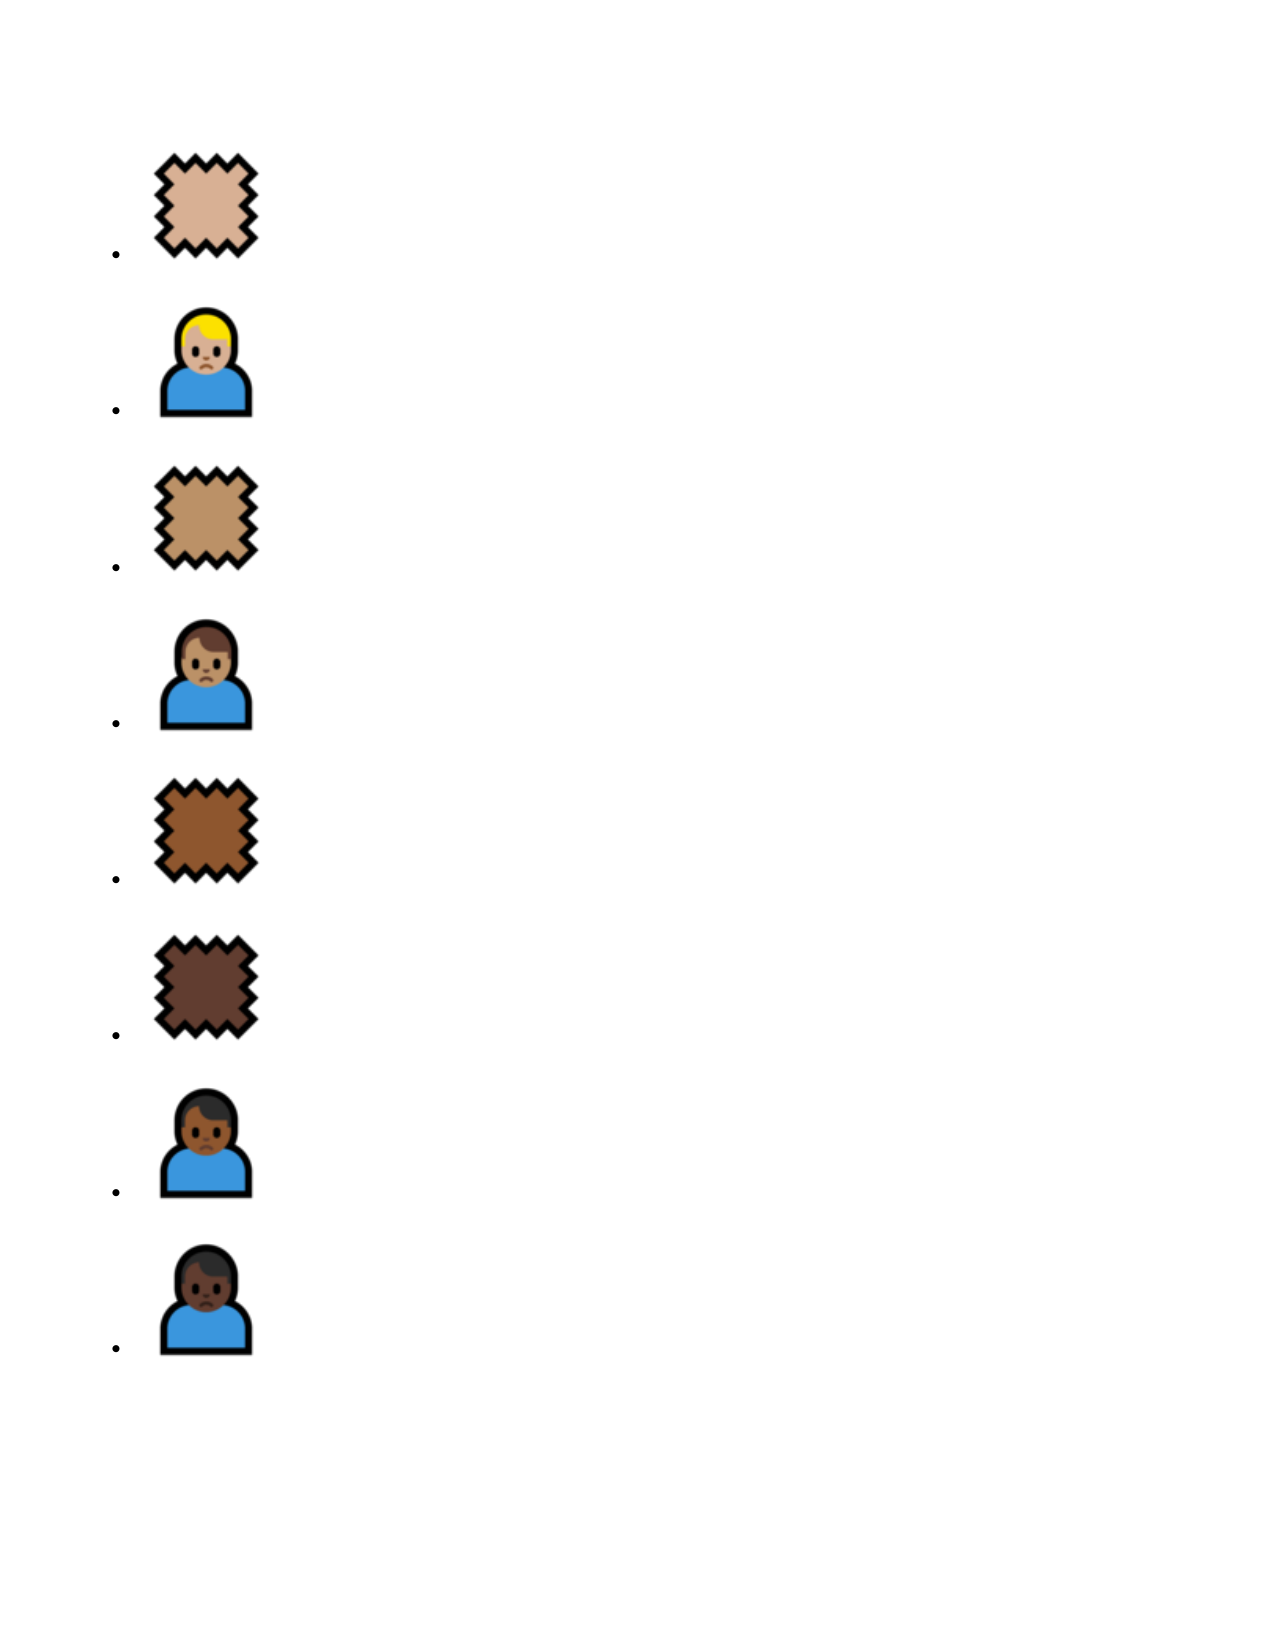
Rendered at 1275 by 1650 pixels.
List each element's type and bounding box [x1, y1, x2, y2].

picture [150, 1087, 263, 1200]
picture [150, 462, 263, 575]
picture [150, 775, 263, 888]
picture [150, 150, 263, 263]
picture [150, 931, 263, 1044]
picture [150, 1243, 263, 1357]
picture [150, 618, 263, 732]
picture [150, 306, 263, 419]
